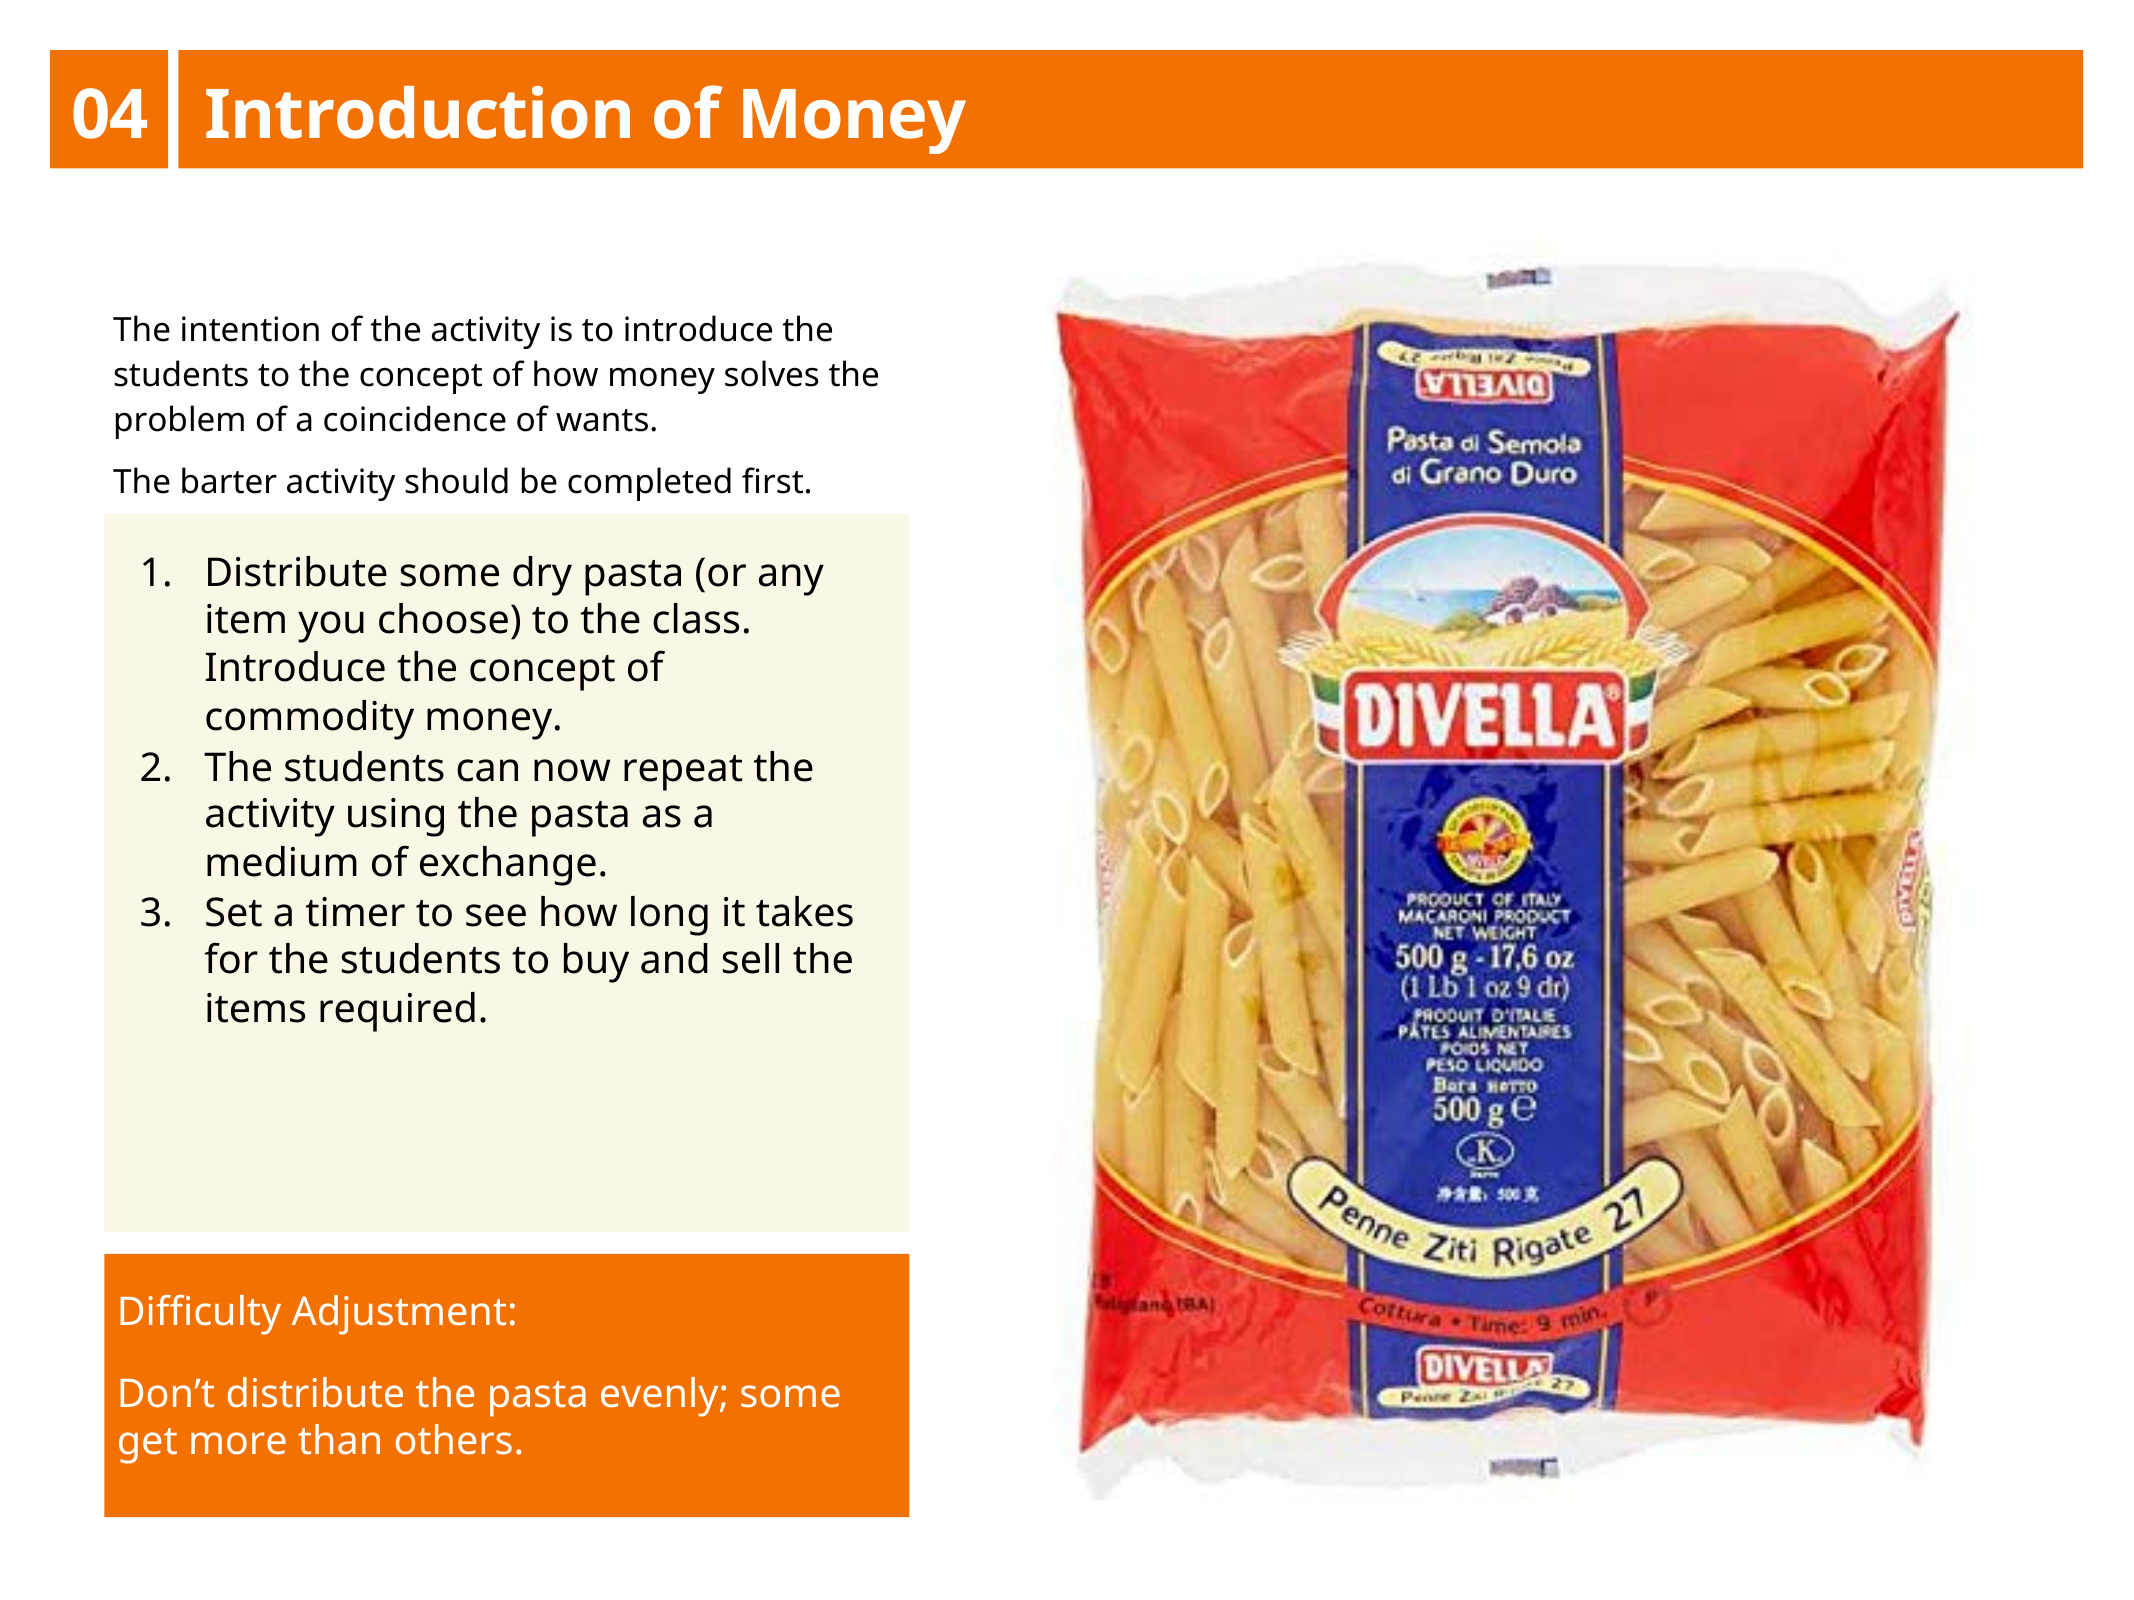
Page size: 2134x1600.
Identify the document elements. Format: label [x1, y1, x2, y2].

picture [968, 190, 2025, 1556]
